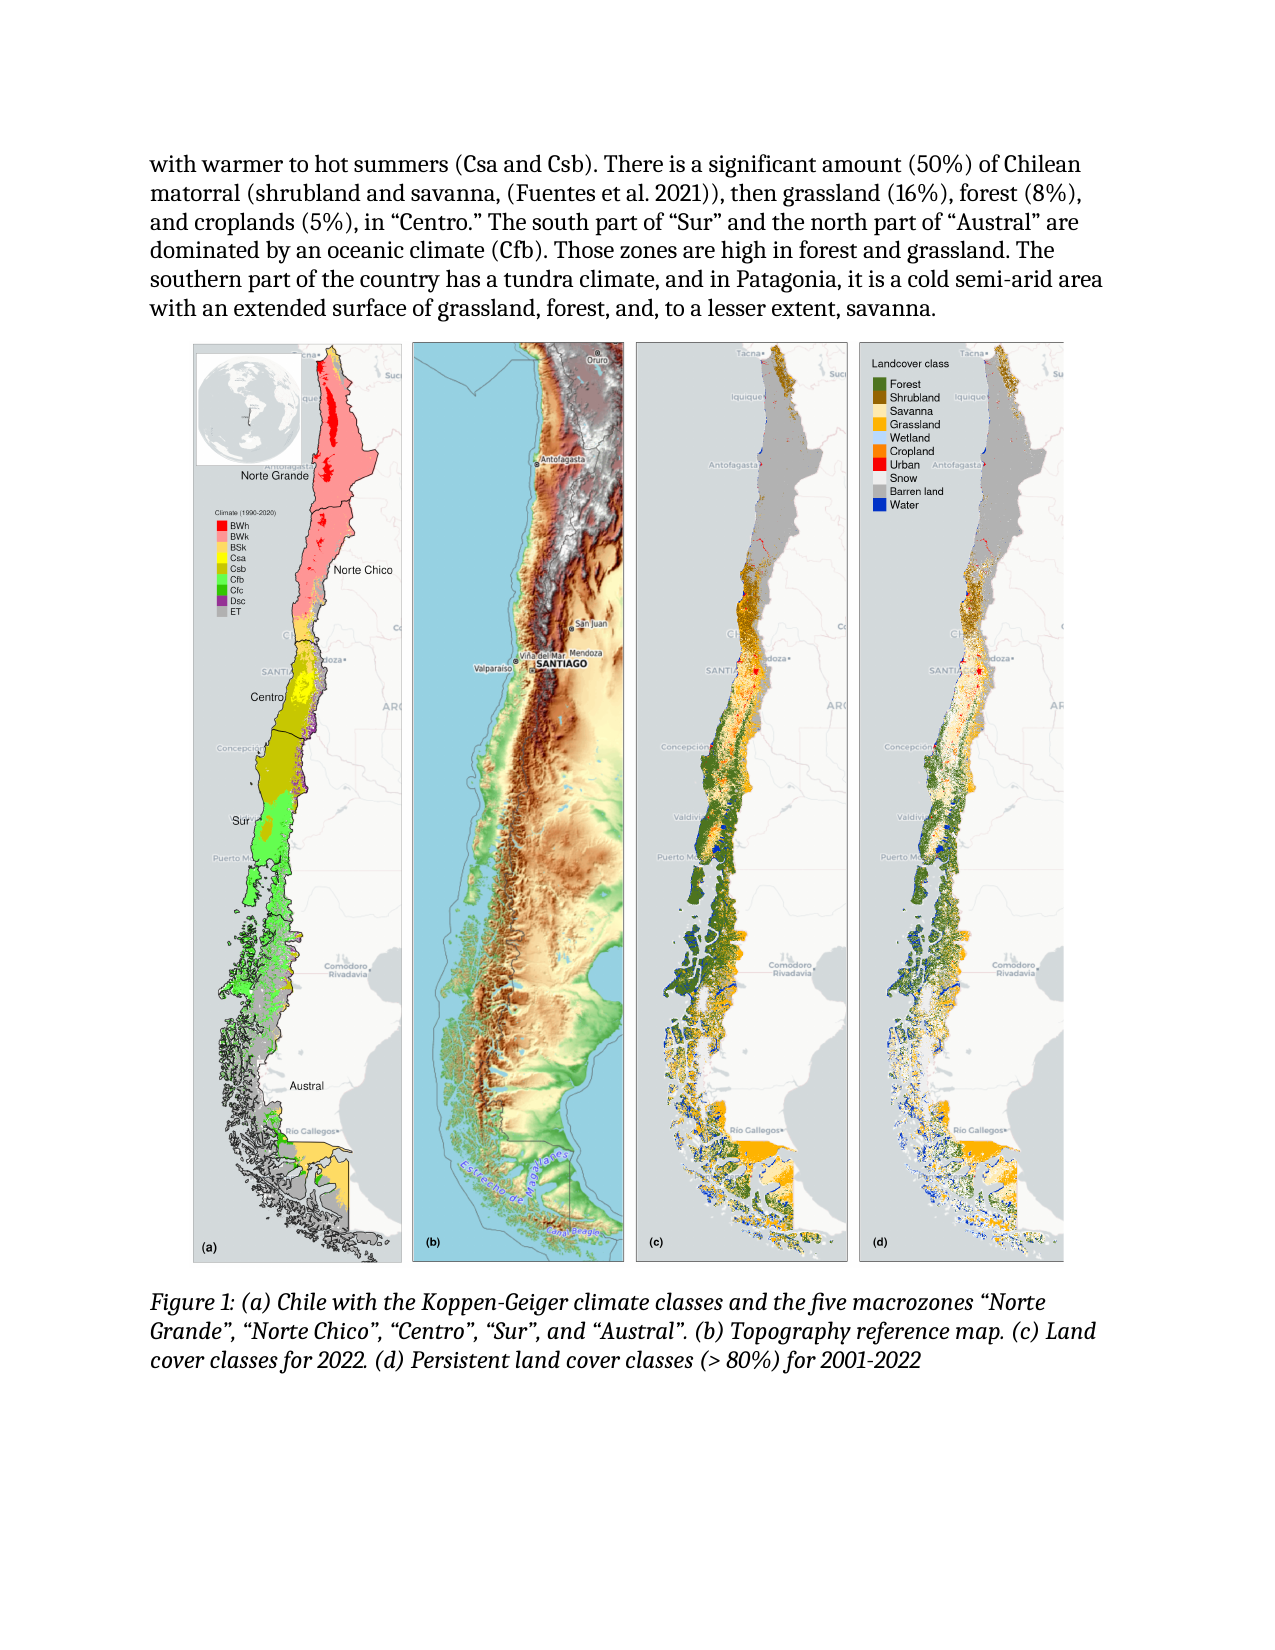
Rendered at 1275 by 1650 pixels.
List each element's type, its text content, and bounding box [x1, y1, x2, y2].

picture [188, 341, 1064, 1268]
table_header Figure 1: (a) Chile with the Koppen-Geiger climate classes and the five macrozones “Norte Grande”, “Norte Chico”, “Centro”, “Sur”, and “Austral”. (b) Topography reference map. (c) Land cover classes for 2022. (d) Persistent land cover classes (> 80%) for 2001-2022 [139, 341, 1114, 1387]
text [150, 150, 1125, 322]
